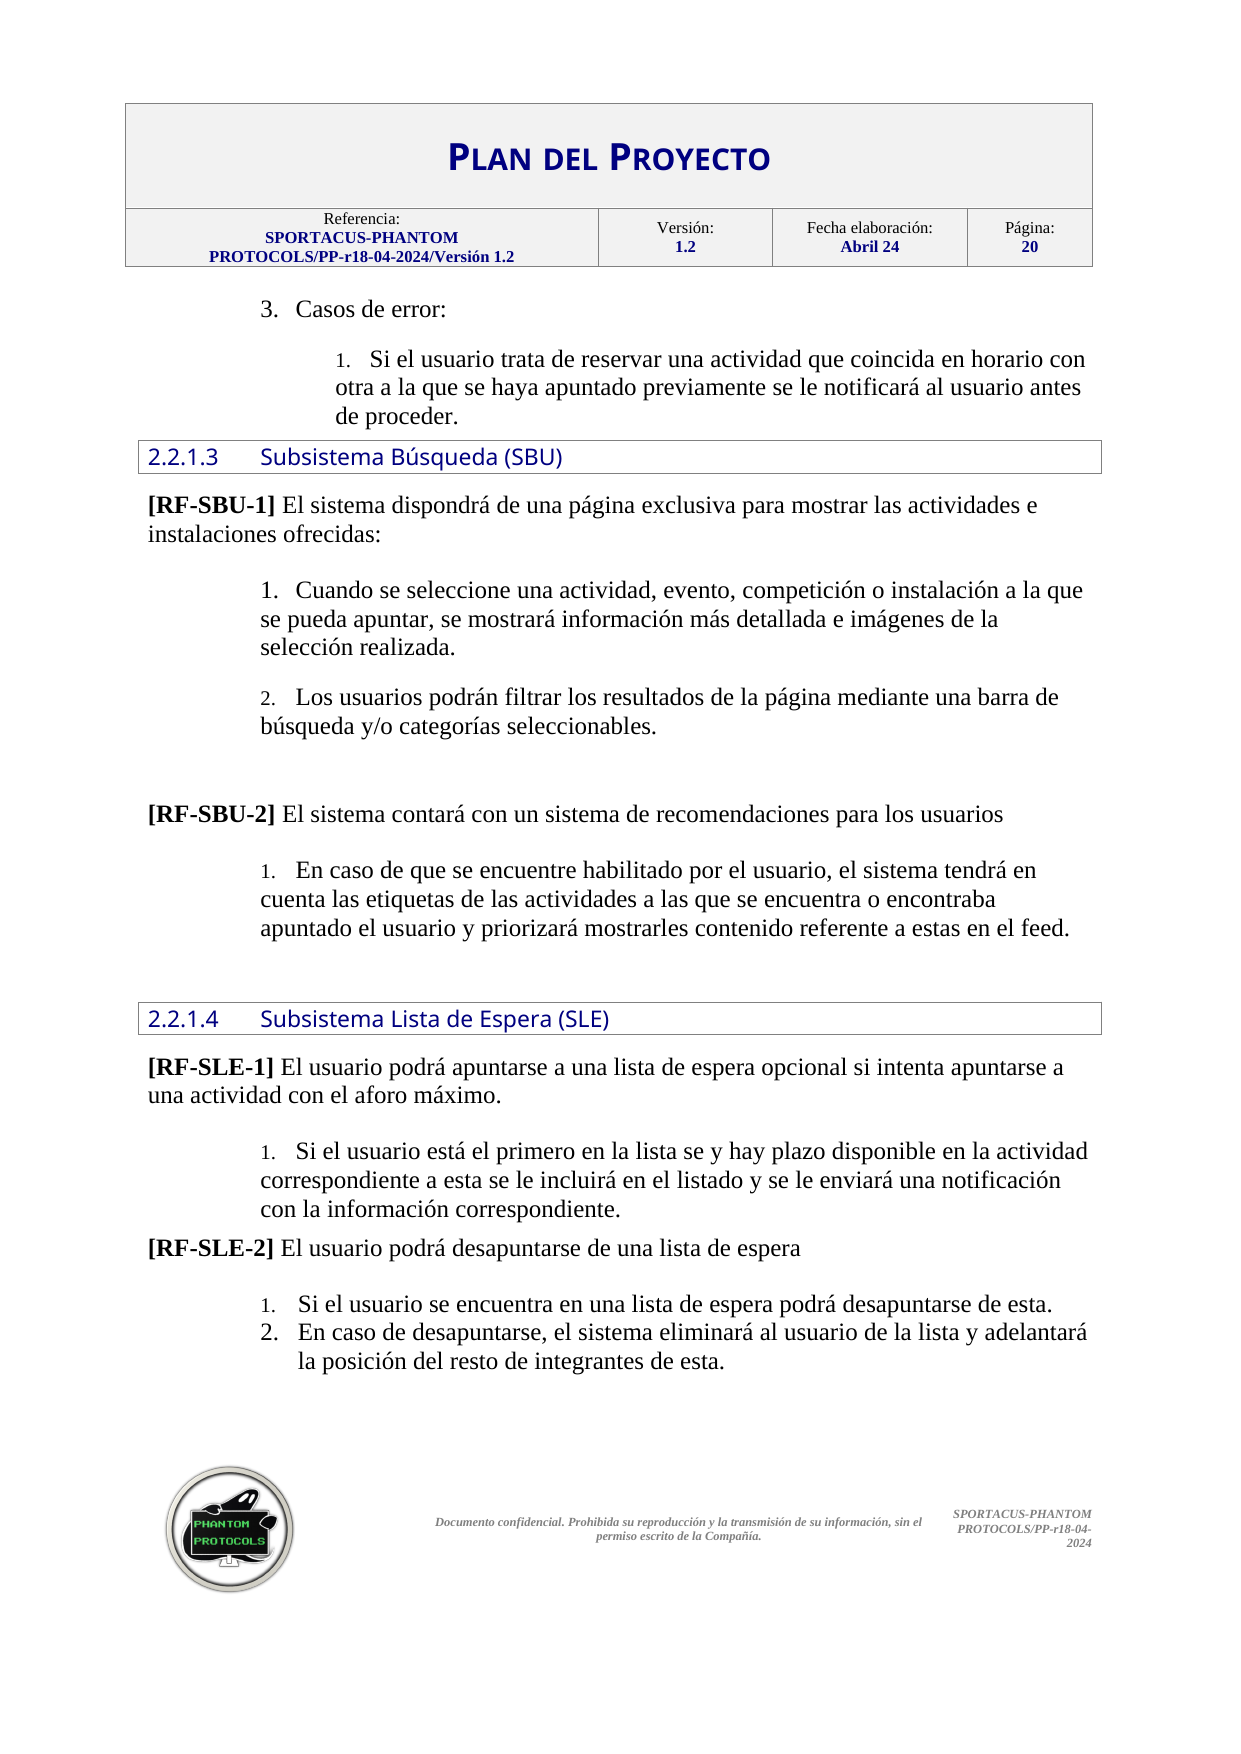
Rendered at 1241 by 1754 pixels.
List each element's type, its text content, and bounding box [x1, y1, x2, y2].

list Casos de error: [260, 294, 1092, 323]
list Si el usuario está el primero en la lista se y hay plazo disponible en la actividad correspondiente a esta se le incluirá en el listado y se le enviará una notificación con la información correspondiente. [260, 1136, 1092, 1222]
list En caso de que se encuentre habilitado por el usuario, el sistema tendrá en cuenta las etiquetas de las actividades a las que se encuentra o encontraba apuntado el usuario y priorizará mostrarles contenido referente a estas en el feed. [260, 855, 1092, 942]
subtitle Subsistema Búsqueda (SBU) [139, 441, 1101, 473]
picture [162, 1462, 296, 1596]
list Si el usuario trata de reservar una actividad que coincida en horario con otra a la que se haya apuntado previamente se le notificará al usuario antes de proceder. [335, 344, 1092, 430]
text [RF-SLE-1] El usuario podrá apuntarse a una lista de espera opcional si intenta apuntarse a una actividad con el aforo máximo. [148, 1052, 1092, 1109]
subtitle Subsistema Lista de Espera (SLE) [139, 1003, 1101, 1034]
text [RF-SBU-1] El sistema dispondrá de una página exclusiva para mostrar las actividades e instalaciones ofrecidas: [148, 490, 1092, 548]
text [RF-SLE-2] El usuario podrá desapuntarse de una lista de espera [148, 1233, 1092, 1262]
list En caso de desapuntarse, el sistema eliminará al usuario de la lista y adelantará la posición del resto de integrantes de esta. [260, 1338, 1092, 1396]
text [RF-SBU-2] El sistema contará con un sistema de recomendaciones para los usuarios [148, 799, 1092, 828]
list Si el usuario se encuentra en una lista de espera podrá desapuntarse de esta. [260, 1289, 1092, 1317]
list Cuando se seleccione una actividad, evento, competición o instalación a la que se pueda apuntar, se mostrará información más detallada e imágenes de la selección realizada. [260, 575, 1092, 661]
list Los usuarios podrán filtrar los resultados de la página mediante una barra de búsqueda y/o categorías seleccionables. [260, 682, 1092, 739]
